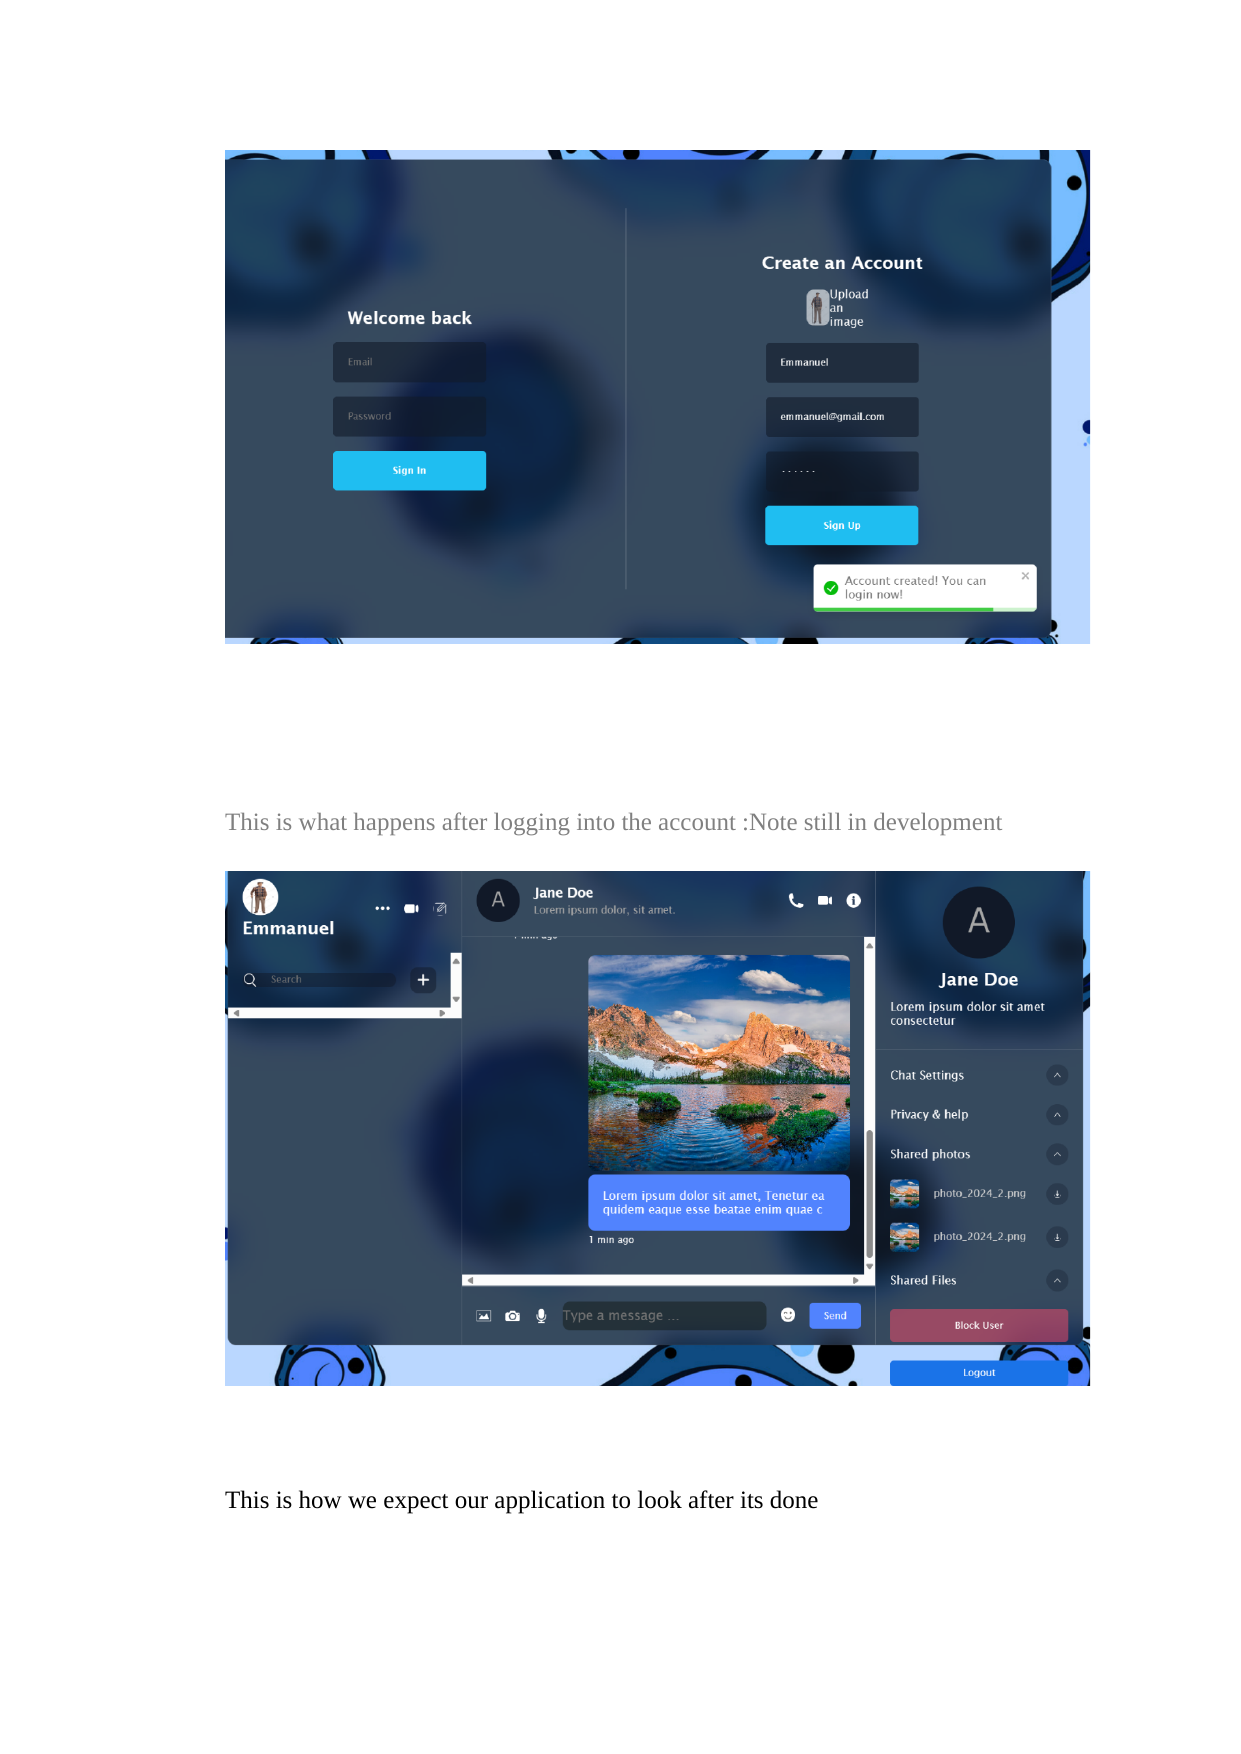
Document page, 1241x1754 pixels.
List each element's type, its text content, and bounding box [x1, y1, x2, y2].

picture [225, 150, 1091, 644]
picture [225, 871, 1091, 1386]
text This is how we expect our application to look after its done [225, 1485, 1090, 1514]
text This is what happens after logging into the account :Note still in development [225, 807, 1090, 836]
